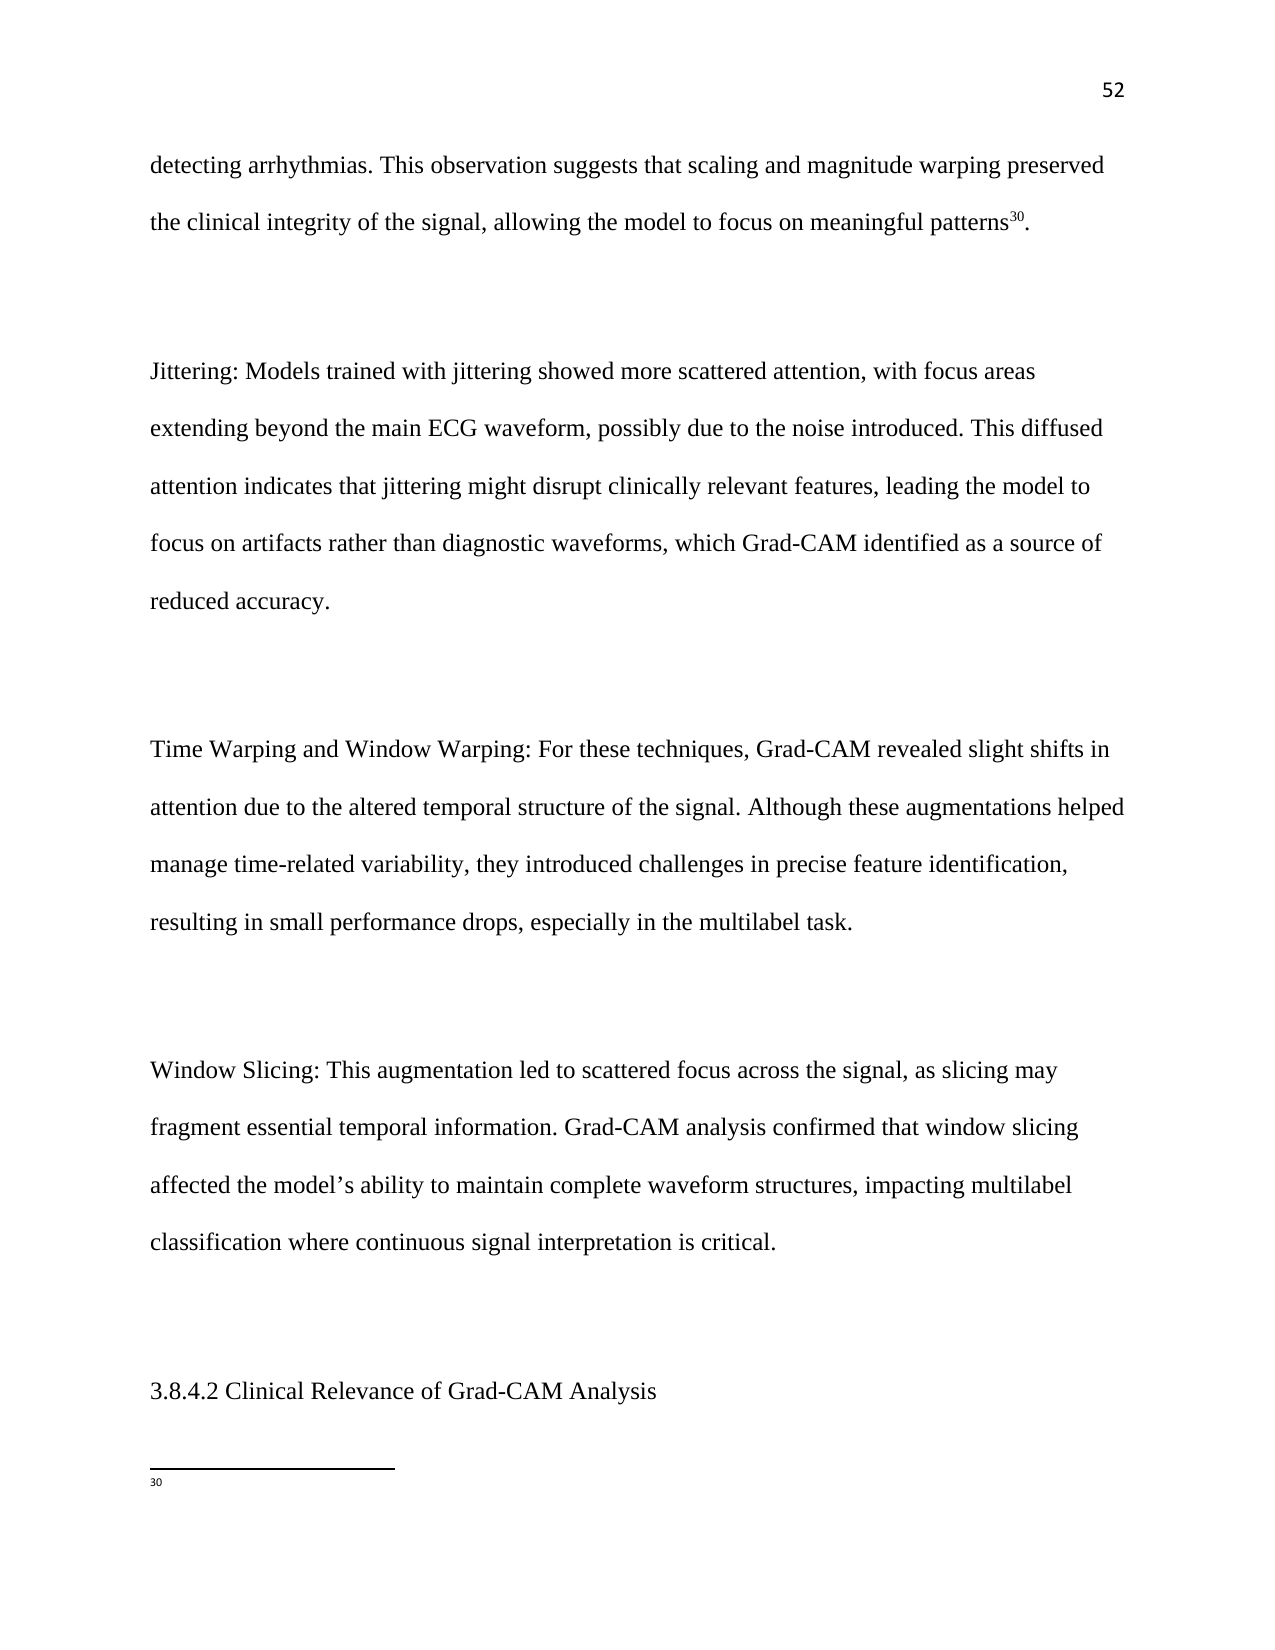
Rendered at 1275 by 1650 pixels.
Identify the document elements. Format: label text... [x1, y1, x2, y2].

text 3.8.4.2 Clinical Relevance of Grad-CAM Analysis [150, 1376, 1125, 1404]
text Window Slicing: This augmentation led to scattered focus across the signal, as slicing may fragment essential temporal information. Grad-CAM analysis confirmed that window slicing affected the model’s ability to maintain complete waveform structures, impacting multilabel classification where continuous signal interpretation is critical. [150, 1055, 1125, 1256]
text Time Warping and Window Warping: For these techniques, Grad-CAM revealed slight shifts in attention due to the altered temporal structure of the signal. Although these augmentations helped manage time-related variability, they introduced challenges in precise feature identification, resulting in small performance drops, especially in the multilabel task. [150, 734, 1125, 935]
text Jittering: Models trained with jittering showed more scattered attention, with focus areas extending beyond the main ECG waveform, possibly due to the noise introduced. This diffused attention indicates that jittering might disrupt clinically relevant features, leading the model to focus on artifacts rather than diagnostic waveforms, which Grad-CAM identified as a source of reduced accuracy. [150, 356, 1125, 614]
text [150, 150, 1125, 236]
